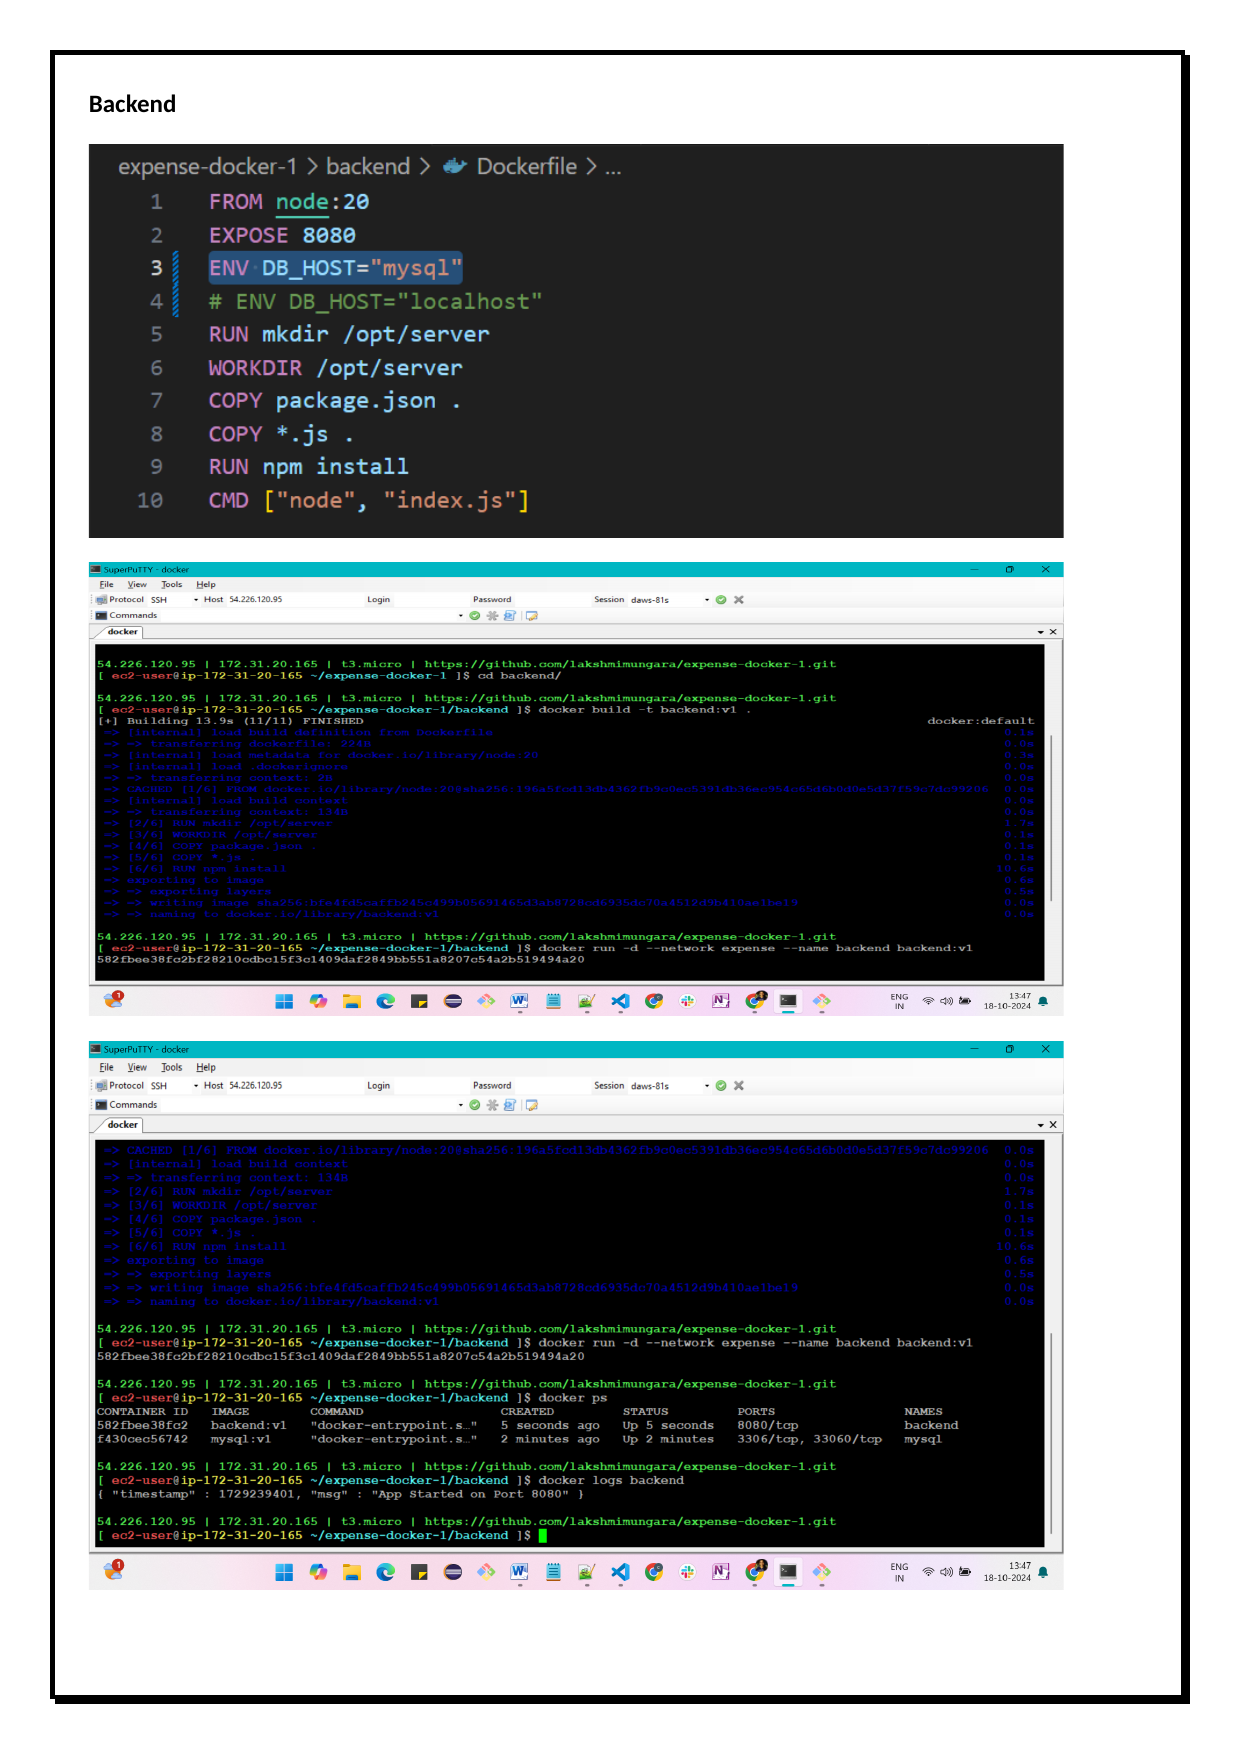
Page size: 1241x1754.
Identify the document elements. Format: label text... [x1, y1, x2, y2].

picture [88, 1041, 1064, 1590]
picture [88, 144, 1064, 538]
picture [88, 562, 1064, 1016]
text Backend [89, 89, 1147, 119]
